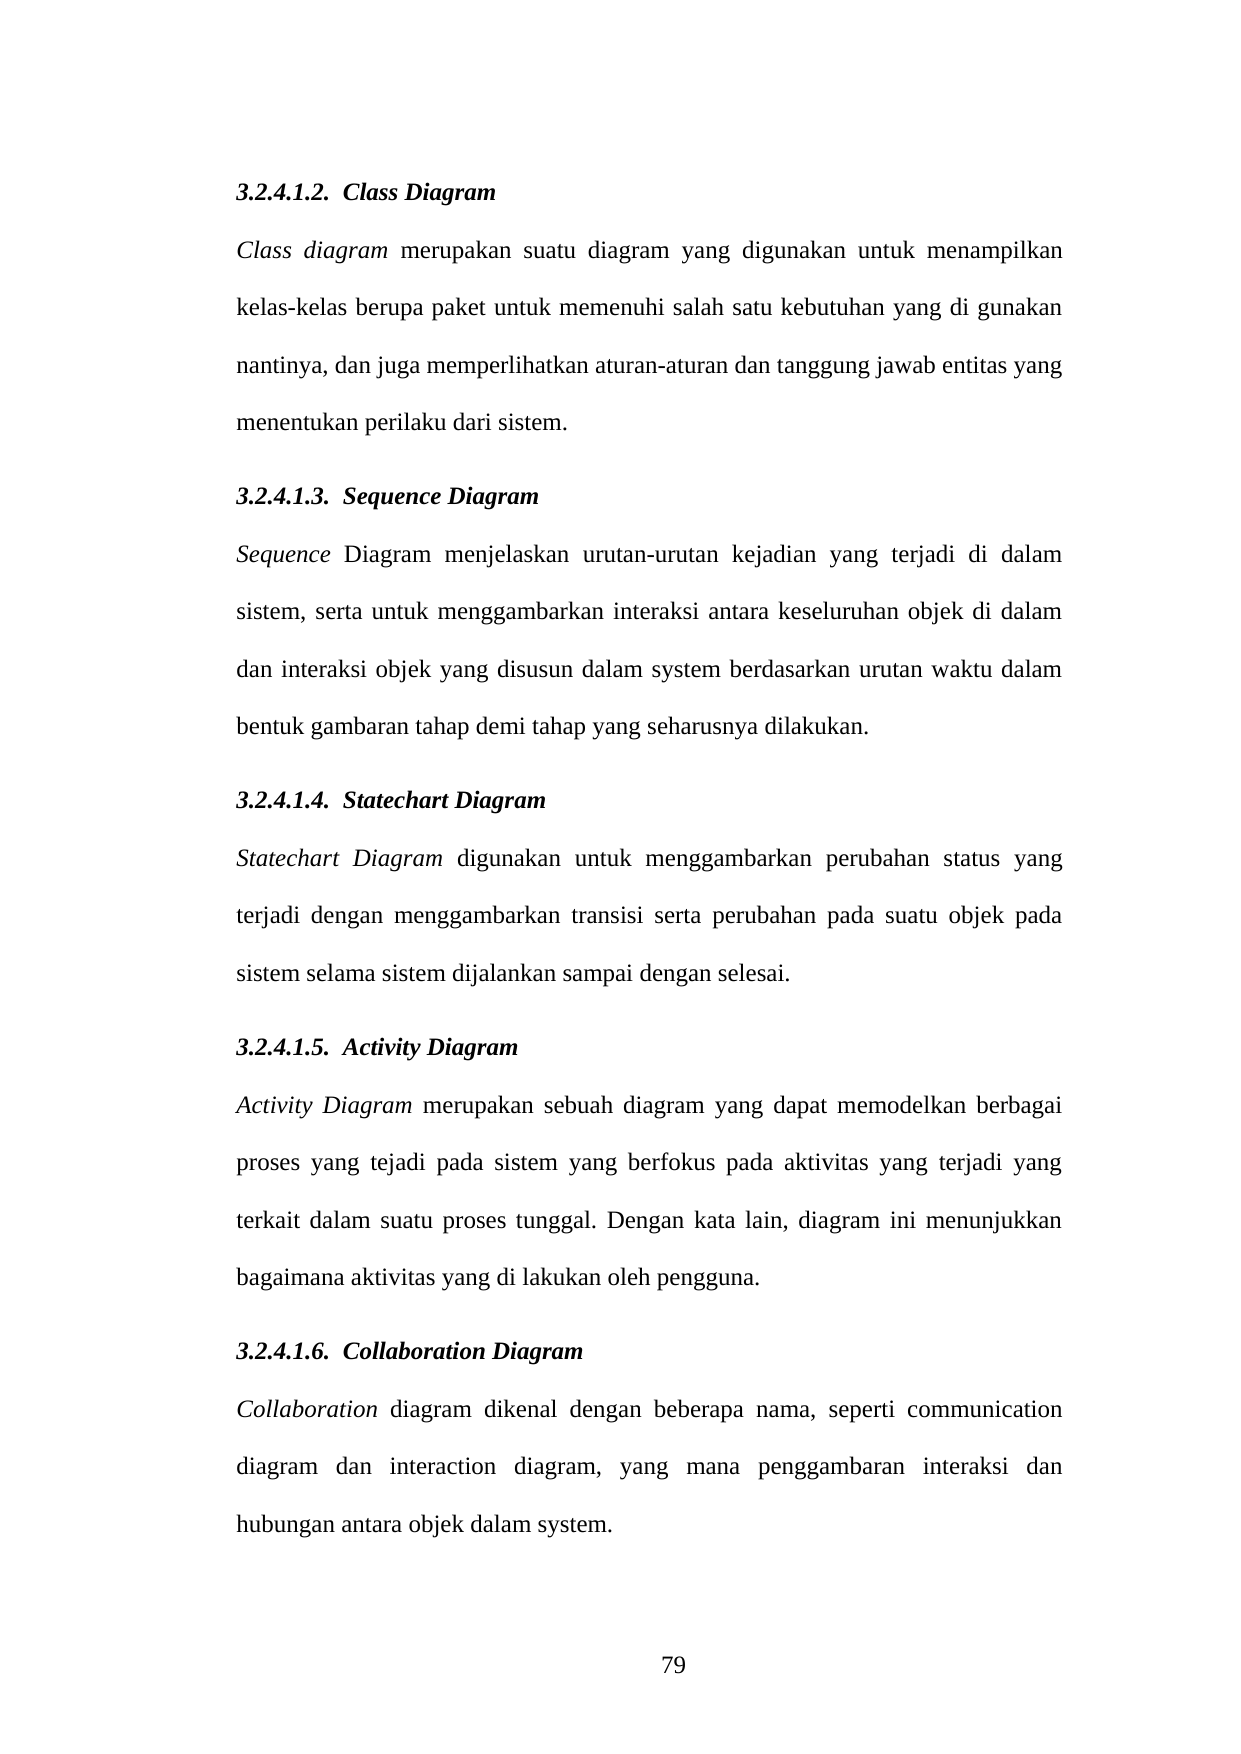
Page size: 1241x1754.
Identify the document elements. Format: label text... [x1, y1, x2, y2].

text Statechart Diagram digunakan untuk menggambarkan perubahan status yang terjadi dengan menggambarkan transisi serta perubahan pada suatu objek pada sistem selama sistem dijalankan sampai dengan selesai. [236, 843, 1063, 987]
text Collaboration diagram dikenal dengan beberapa nama, seperti communication diagram dan interaction diagram, yang mana penggambaran interaksi dan hubungan antara objek dalam system. [236, 1394, 1063, 1538]
subtitle Class Diagram [236, 177, 1063, 206]
text Sequence Diagram menjelaskan urutan-urutan kejadian yang terjadi di dalam sistem, serta untuk menggambarkan interaksi antara keseluruhan objek di dalam dan interaksi objek yang disusun dalam system berdasarkan urutan waktu dalam bentuk gambaran tahap demi tahap yang seharusnya dilakukan. [236, 539, 1063, 740]
subtitle Statechart Diagram [236, 786, 1063, 814]
text Activity Diagram merupakan sebuah diagram yang dapat memodelkan berbagai proses yang tejadi pada sistem yang berfokus pada aktivitas yang terjadi yang terkait dalam suatu proses tunggal. Dengan kata lain, diagram ini menunjukkan bagaimana aktivitas yang di lakukan oleh pengguna. [236, 1090, 1063, 1291]
subtitle Activity Diagram [236, 1032, 1063, 1061]
subtitle Collaboration Diagram [236, 1336, 1063, 1365]
text Class diagram merupakan suatu diagram yang digunakan untuk menampilkan kelas-kelas berupa paket untuk memenuhi salah satu kebutuhan yang di gunakan nantinya, dan juga memperlihatkan aturan-aturan dan tanggung jawab entitas yang menentukan perilaku dari sistem. [236, 235, 1063, 436]
subtitle Sequence Diagram [236, 481, 1063, 510]
